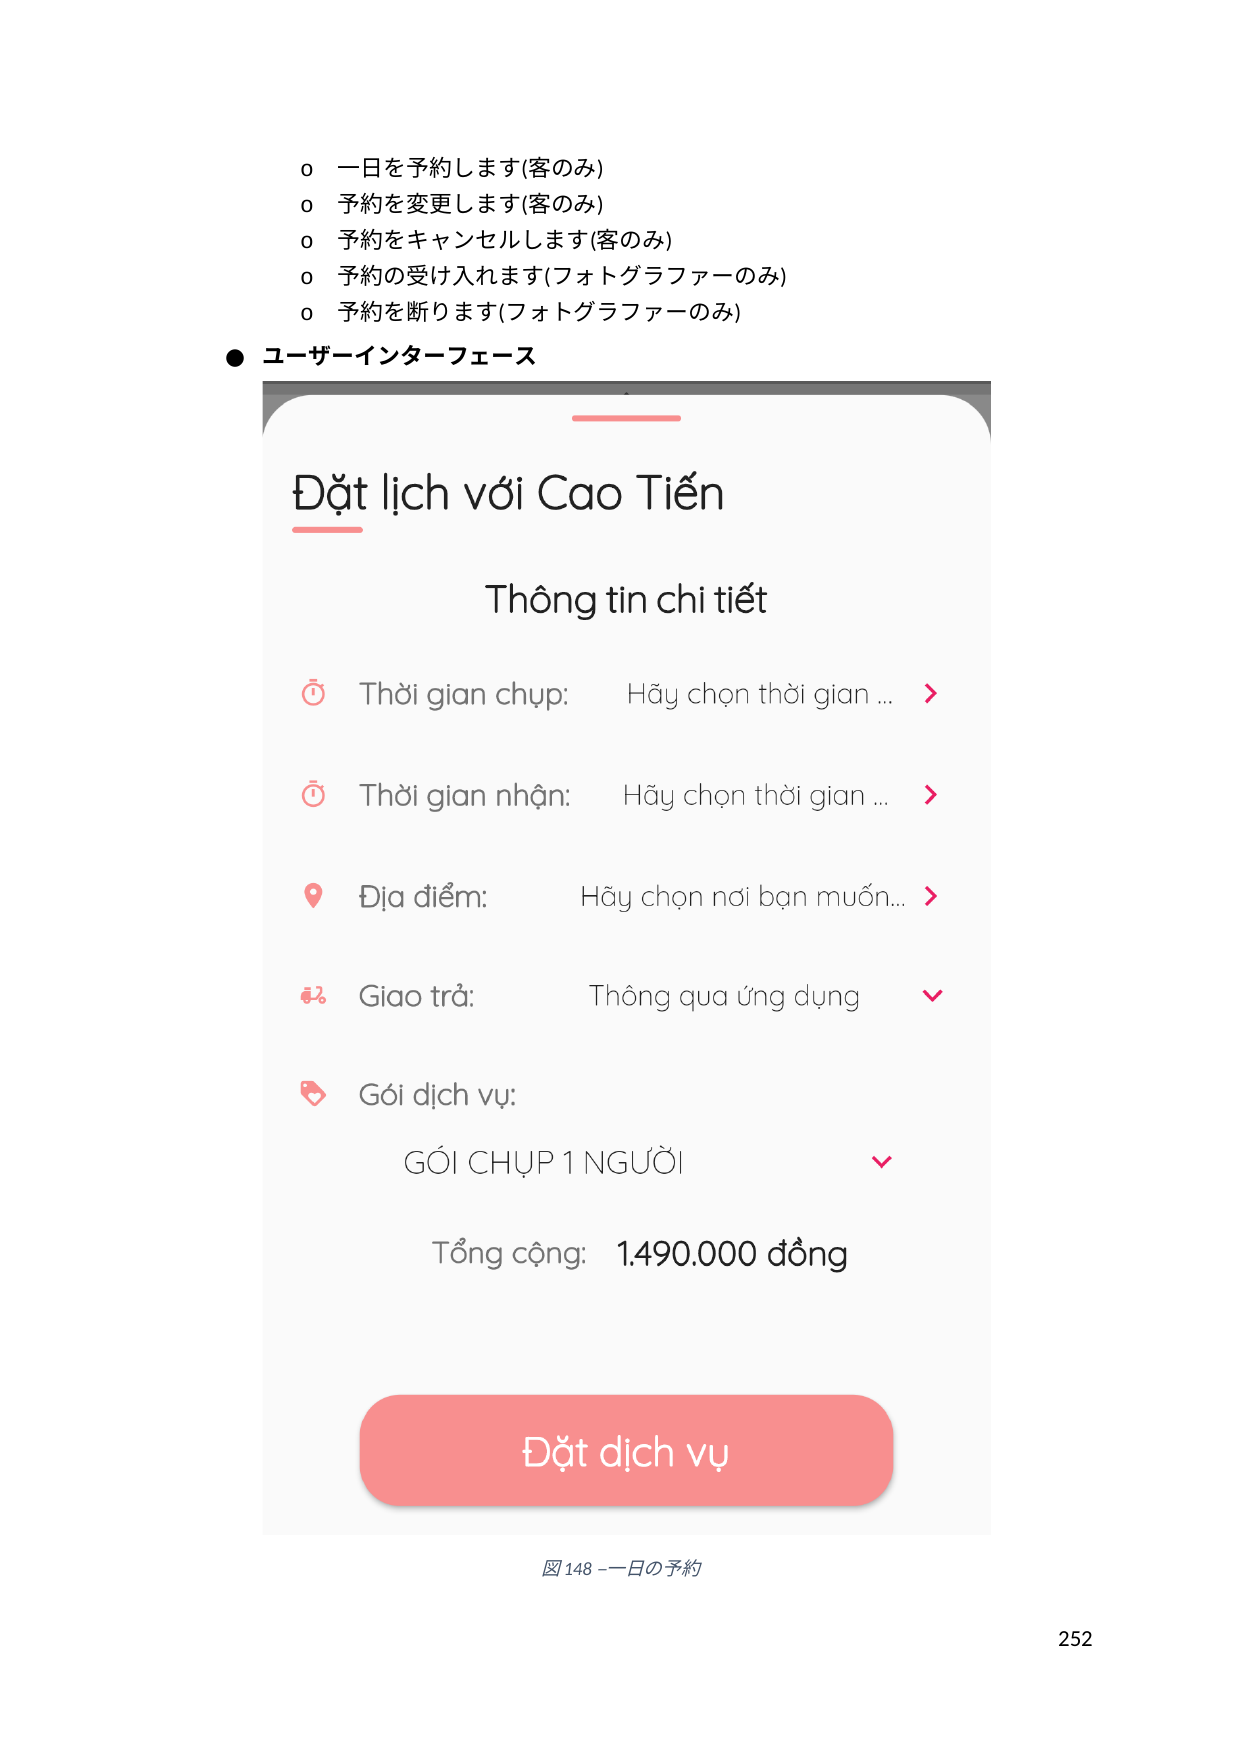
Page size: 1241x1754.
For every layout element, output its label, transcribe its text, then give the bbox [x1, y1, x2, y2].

picture [262, 381, 991, 1535]
list ユーザーインターフェース [225, 330, 1093, 377]
list 予約を断ります(フォトグラファーのみ) [300, 294, 1093, 328]
list 一日を予約します(客のみ) [300, 150, 1093, 183]
list 予約を変更します(客のみ) [300, 186, 1093, 219]
list 予約をキャンセルします(客のみ) [300, 222, 1093, 256]
list 予約の受け入れます(フォトグラファーのみ) [300, 258, 1093, 292]
